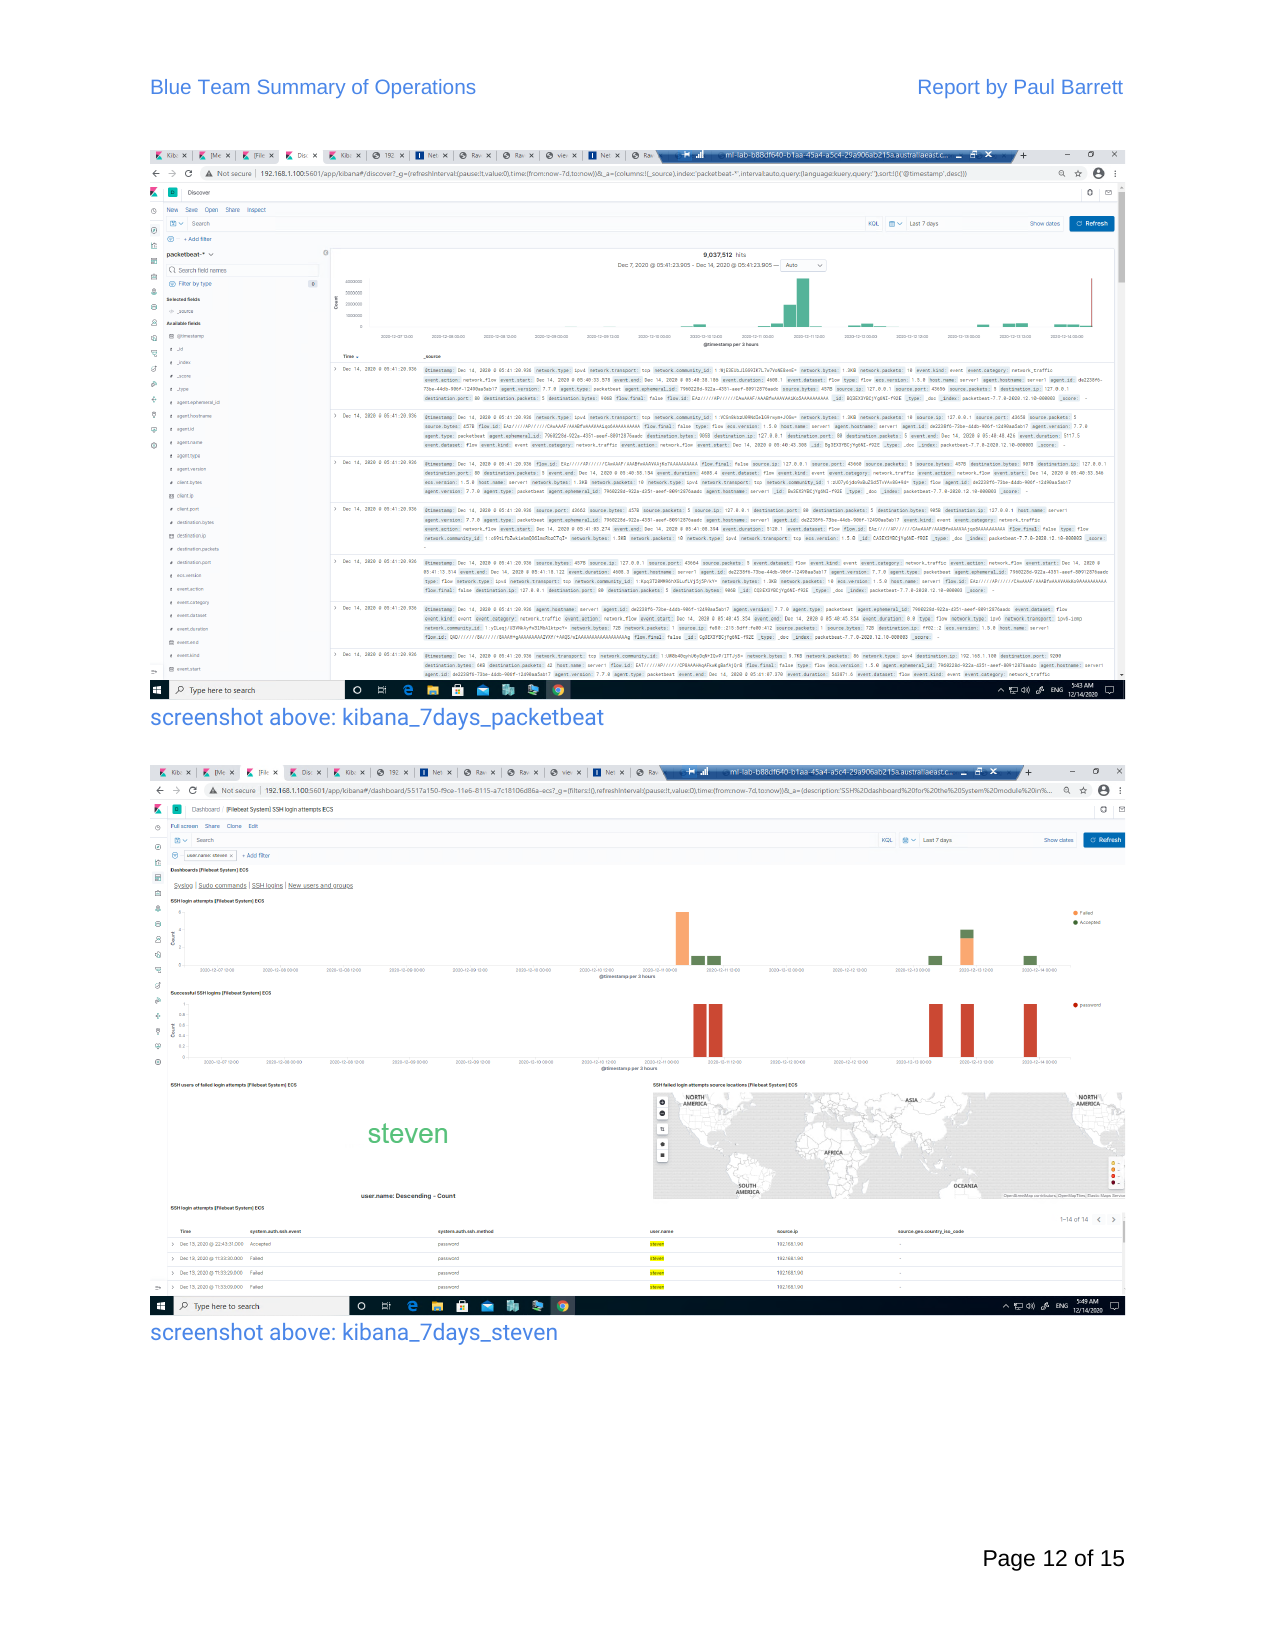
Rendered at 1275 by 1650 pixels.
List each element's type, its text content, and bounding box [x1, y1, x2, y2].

text screenshot above: kibana_7days_steven [150, 1319, 1125, 1346]
picture [150, 150, 1125, 700]
text screenshot above: kibana_7days_packetbeat [150, 704, 1125, 731]
picture [150, 765, 1125, 1316]
